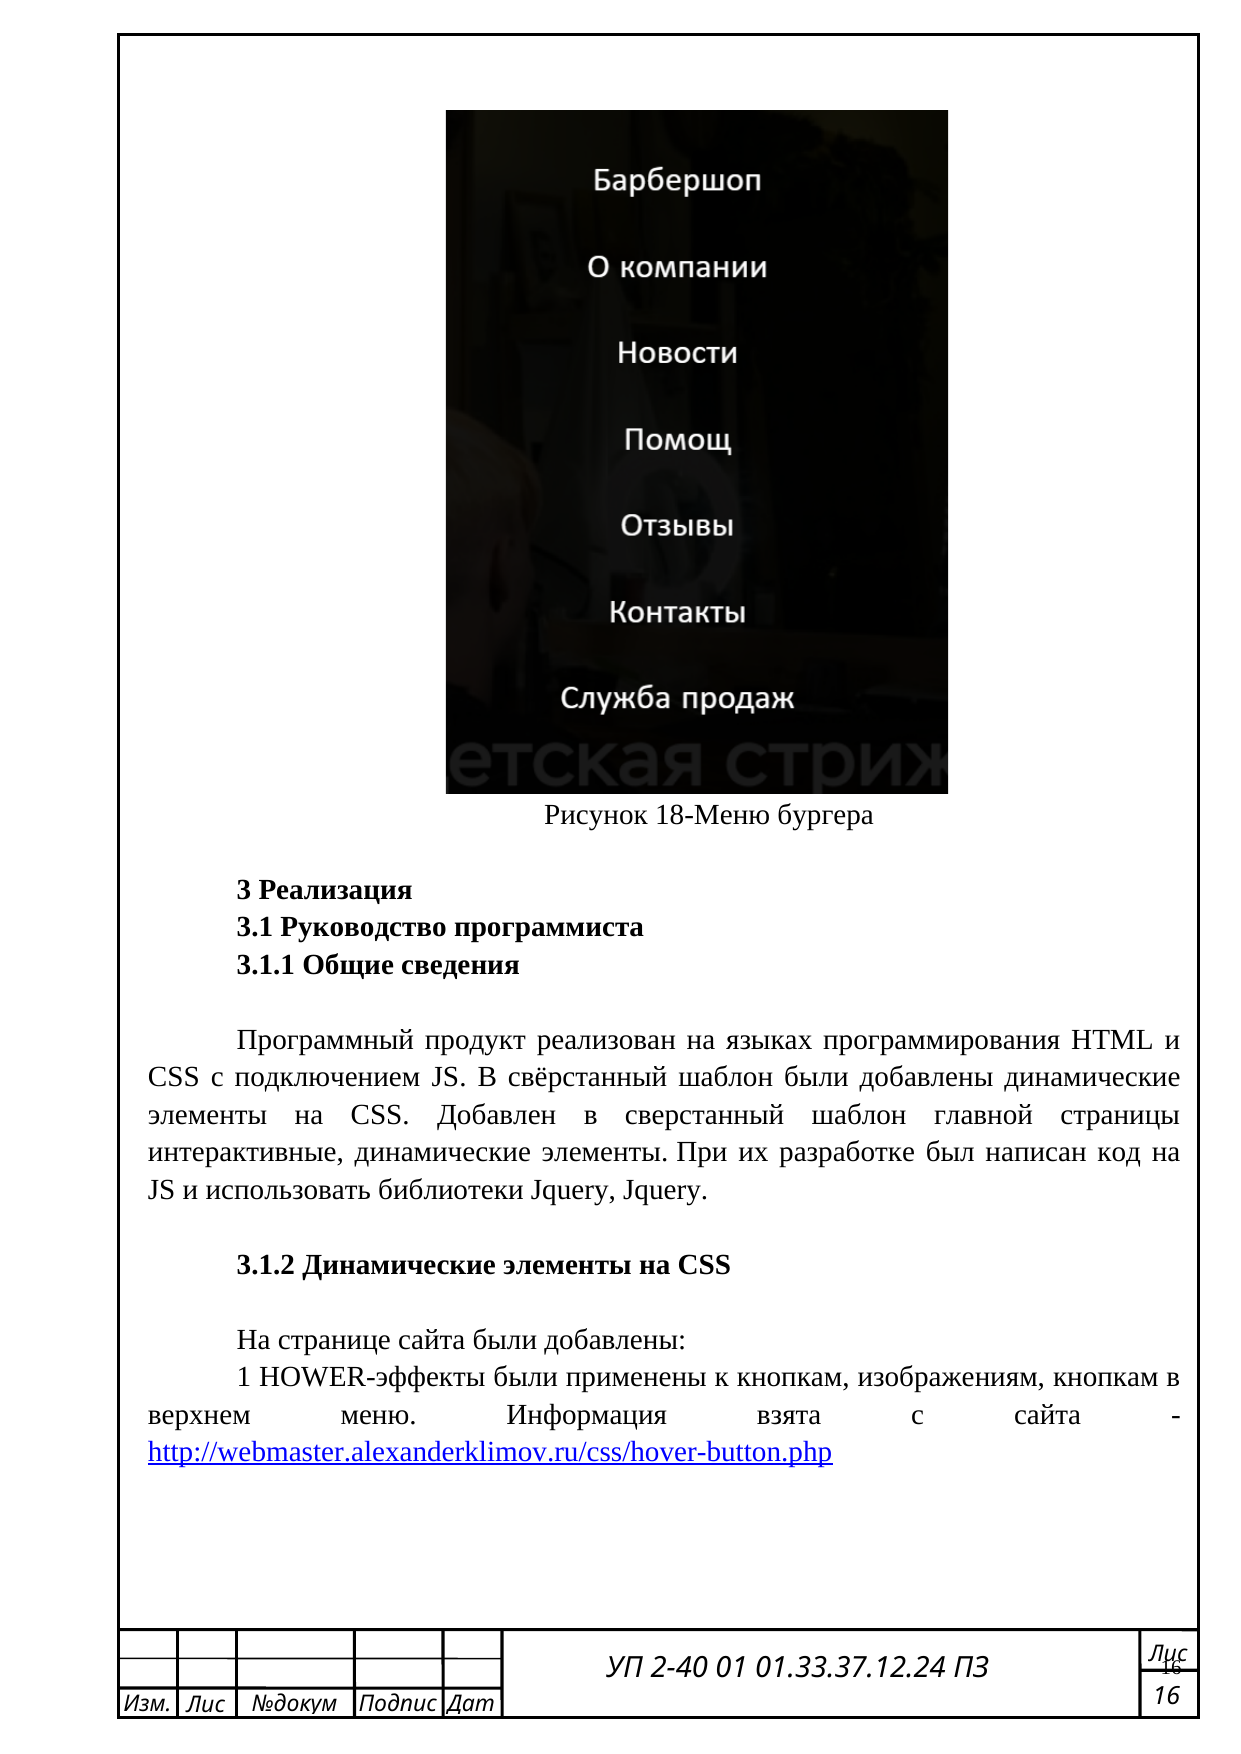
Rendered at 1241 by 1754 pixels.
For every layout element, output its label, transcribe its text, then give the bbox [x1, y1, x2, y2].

text Программный продукт реализован на языках программирования HTML и CSS с подключением JS. В свёрстанный шаблон были добавлены динамические элементы на CSS. Добавлен в сверстанный шаблон главной страницы интерактивные, динамические элементы. При их разработке был написан код на JS и использовать библиотеки Jquery, Jquery. [148, 1019, 1181, 1207]
text 1 HOWER-эффекты были применены к кнопкам, изображениям, кнопкам в верхнем меню. Информация взята с сайта - http://webmaster.alexanderklimov.ru/css/hover-button.php [148, 1357, 1181, 1469]
picture [445, 110, 949, 794]
text 3.1.1 Общие сведения [148, 944, 1181, 982]
text На странице сайта были добавлены: [148, 1319, 1181, 1357]
text 3.1 Руководство программиста [148, 907, 1181, 944]
text 3 Реализация [148, 869, 1181, 907]
text 3.1.2 Динамические элементы на CSS [148, 1244, 1181, 1282]
